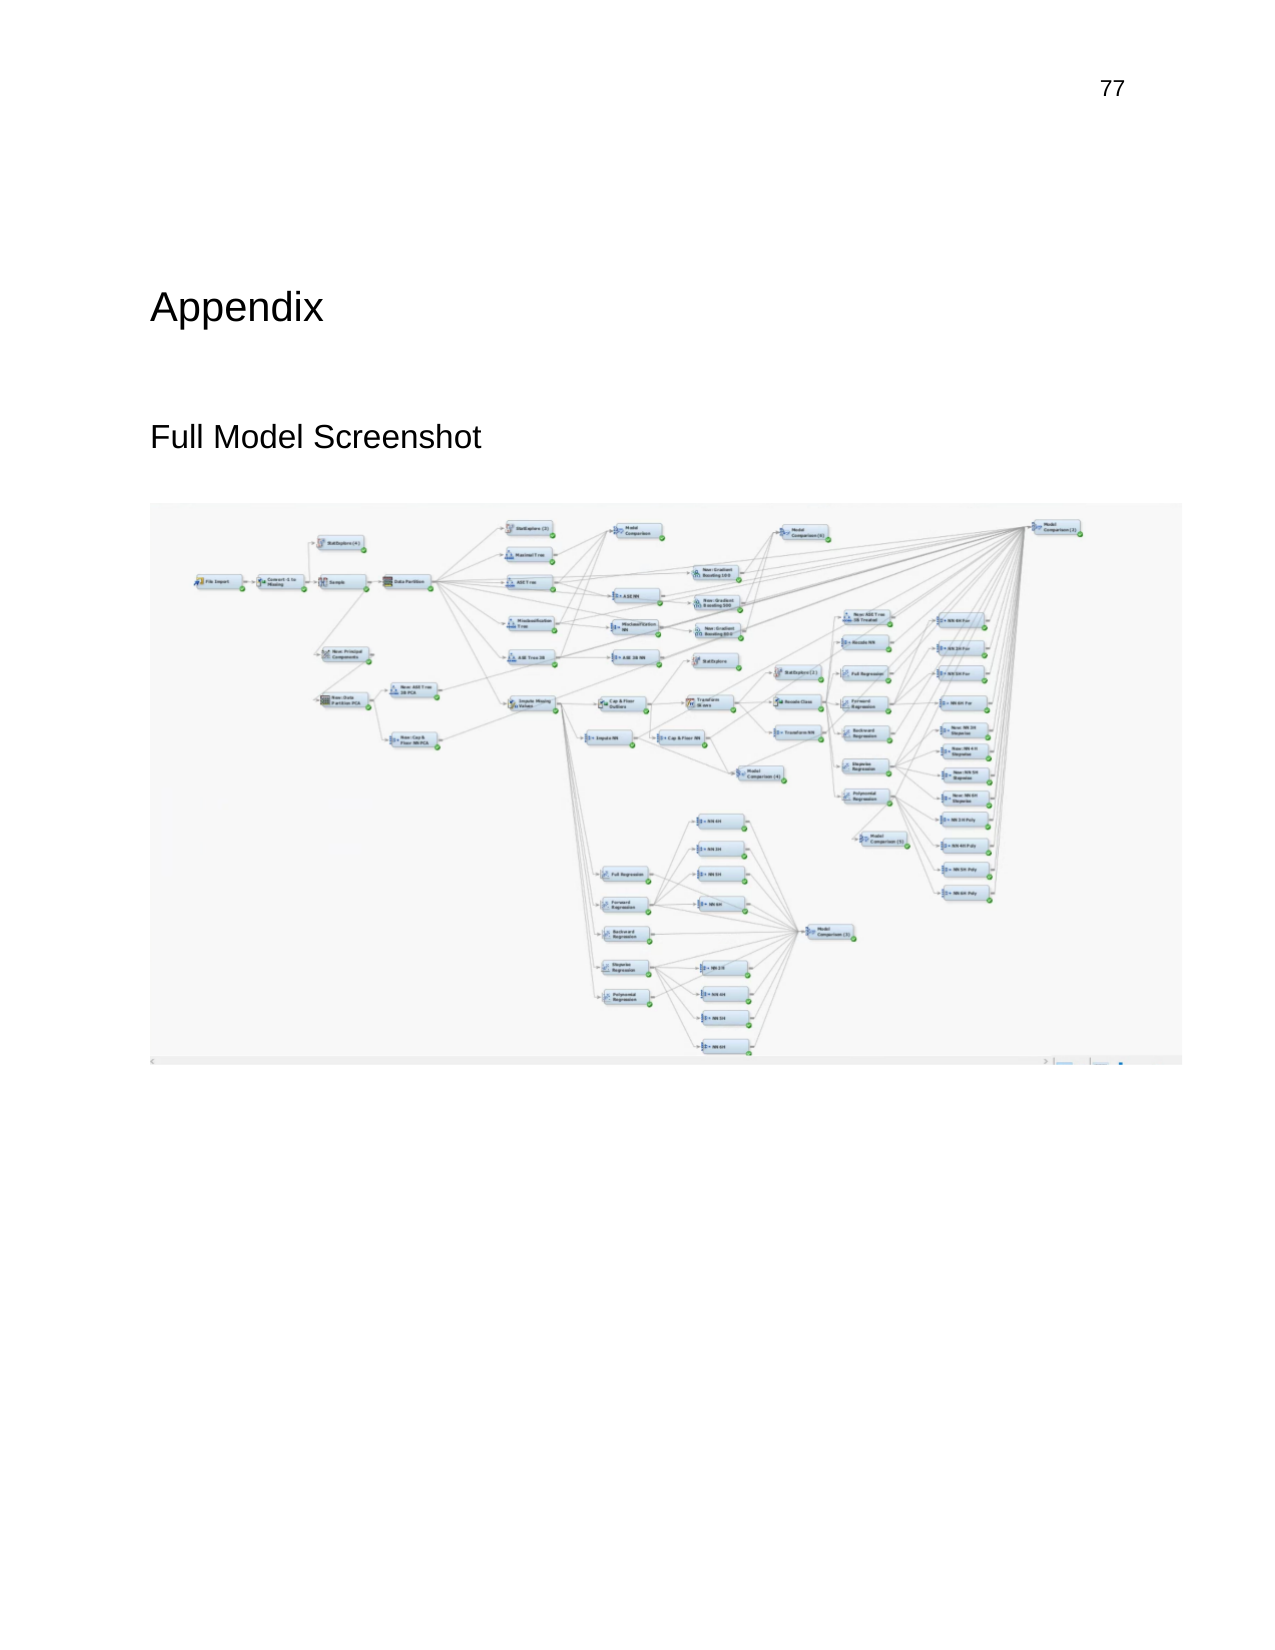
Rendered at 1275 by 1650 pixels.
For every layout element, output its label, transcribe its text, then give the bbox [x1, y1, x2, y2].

picture [150, 503, 1183, 1065]
subtitle Appendix [150, 282, 1125, 330]
subtitle Full Model Screenshot [150, 418, 1125, 456]
